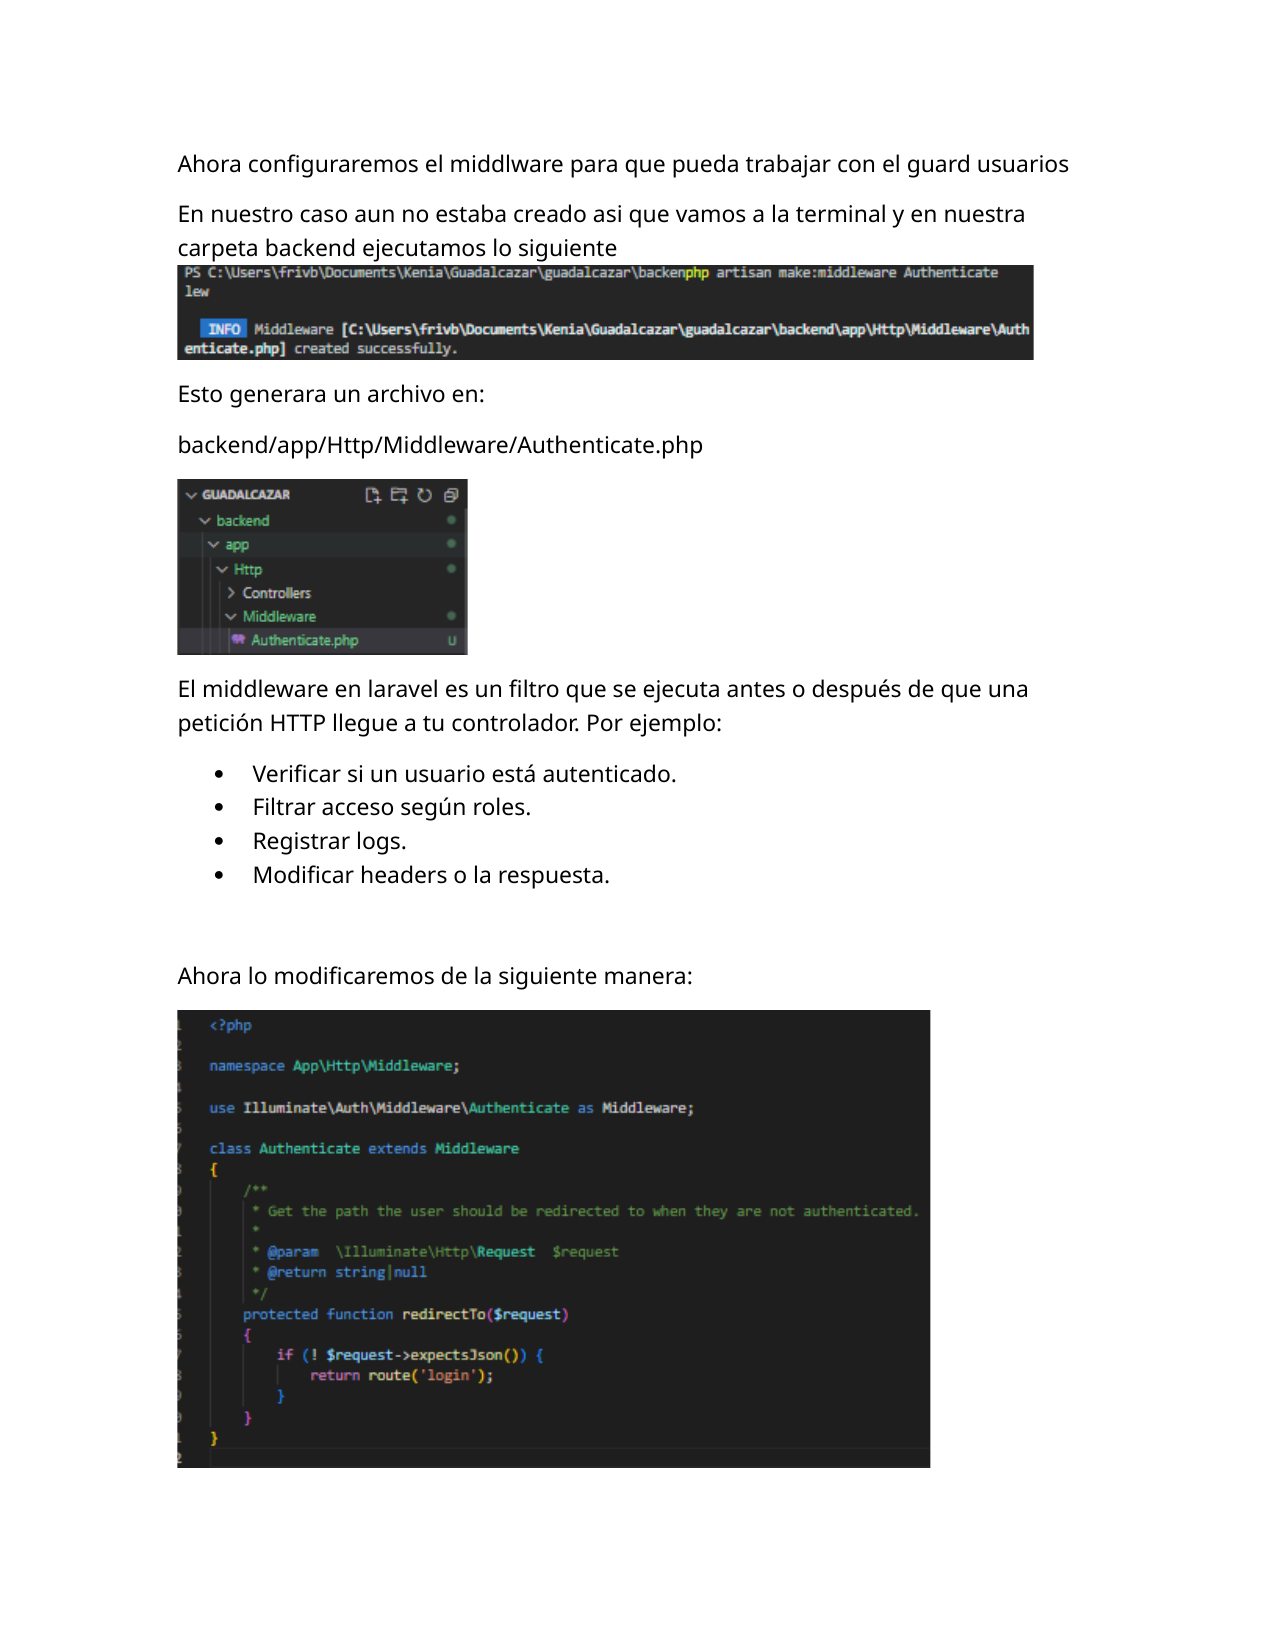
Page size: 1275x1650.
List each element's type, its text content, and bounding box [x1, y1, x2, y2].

list Verificar si un usuario está autenticado. [215, 758, 1098, 789]
list Filtrar acceso según roles. [215, 791, 1098, 823]
text El middleware en laravel es un filtro que se ejecuta antes o después de que una petición HTTP llegue a tu controlador. Por ejemplo: [177, 673, 1098, 738]
picture [177, 479, 468, 655]
picture [177, 1010, 931, 1468]
text Ahora lo modificaremos de la siguiente manera: [177, 960, 1098, 991]
text backend/app/Http/Middleware/Authenticate.php [177, 429, 1098, 460]
text Esto generara un archivo en: [177, 378, 1098, 410]
list Modificar headers o la respuesta. [215, 859, 1098, 890]
picture [177, 265, 1034, 360]
list Registrar logs. [215, 825, 1098, 856]
text Ahora configuraremos el middlware para que pueda trabajar con el guard usuarios [177, 148, 1098, 179]
